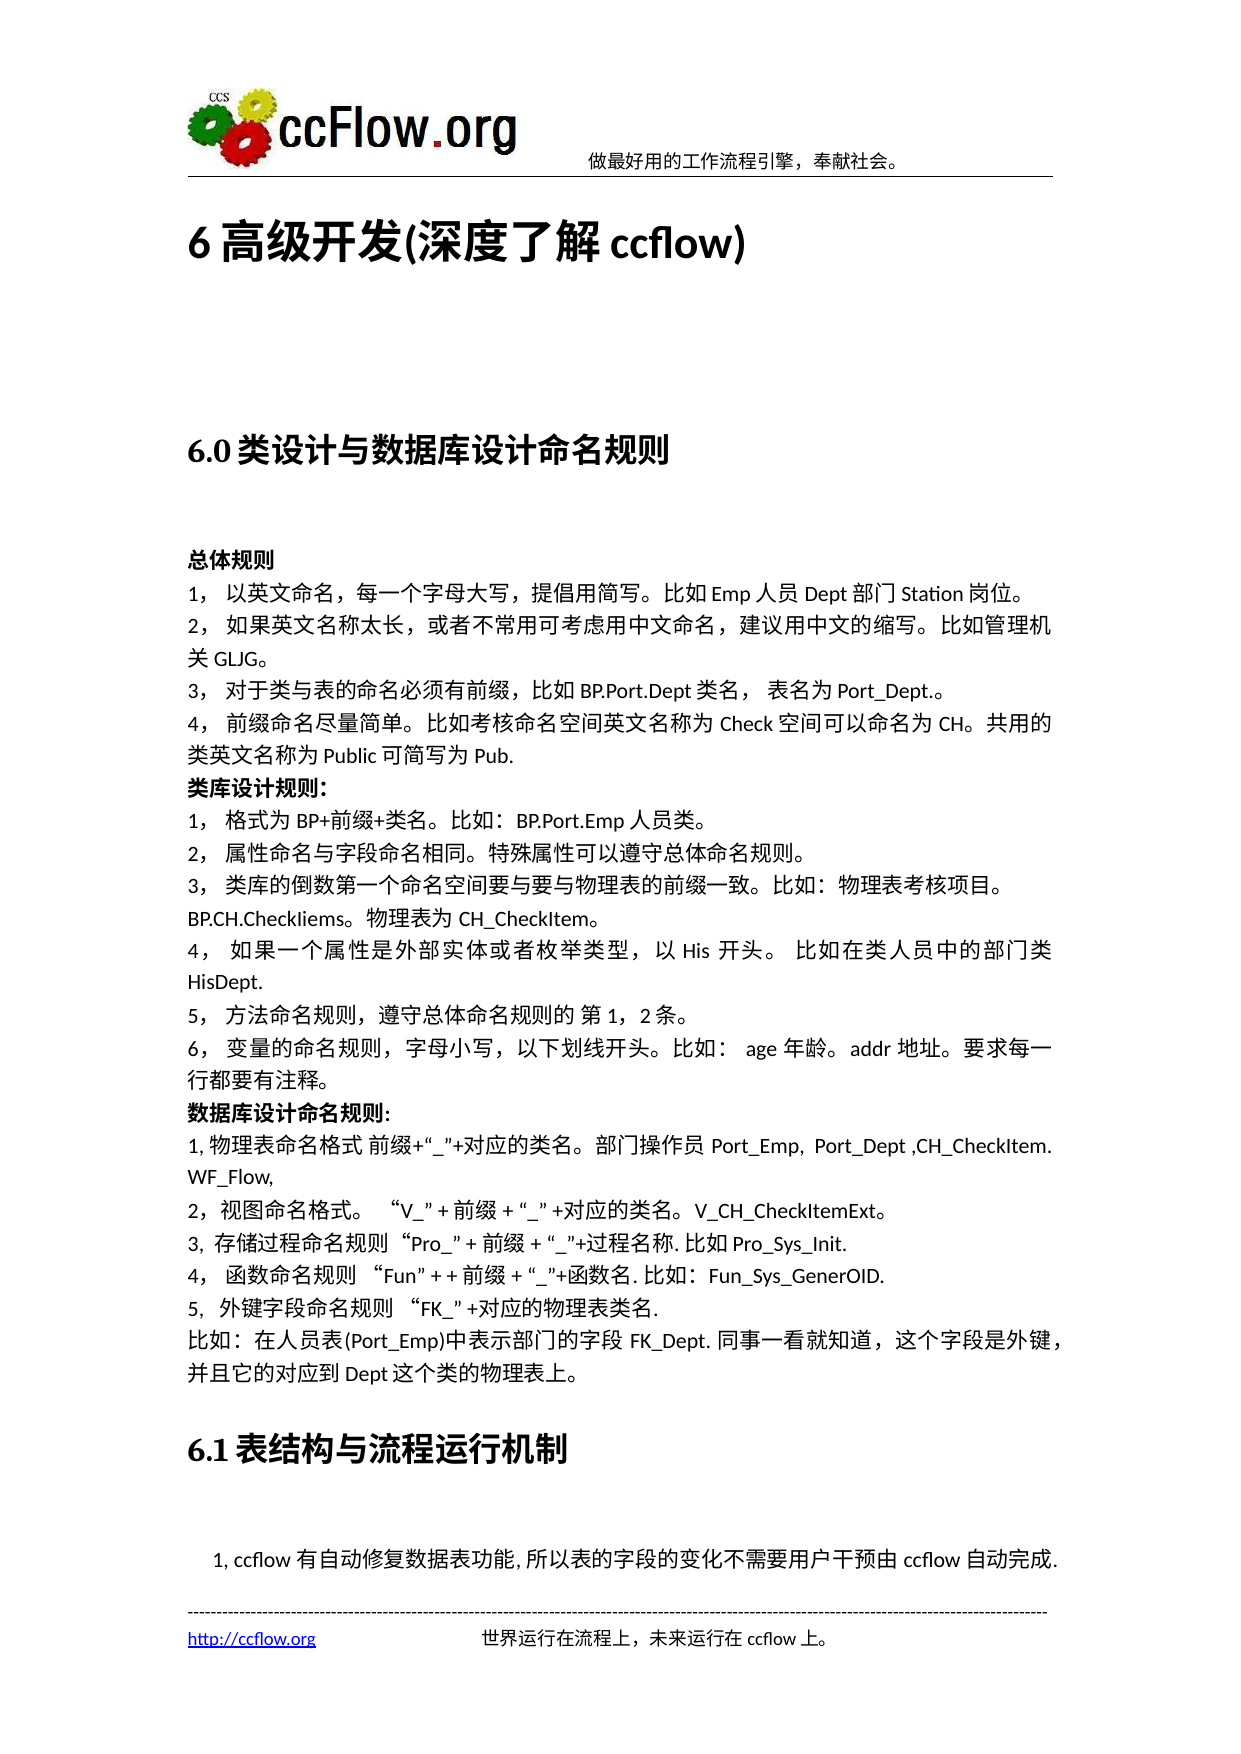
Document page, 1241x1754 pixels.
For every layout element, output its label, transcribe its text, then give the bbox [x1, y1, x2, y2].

subtitle 6.1表结构与流程运行机制 [187, 1415, 1053, 1480]
picture [187, 88, 521, 169]
text 2， 属性命名与字段命名相同。特殊属性可以遵守总体命名规则。 [187, 835, 1053, 868]
text 1， 格式为 BP+前缀+类名。比如：BP.Port.Emp 人员类。 [187, 803, 1053, 835]
text 5, 外键字段命名规则 “FK_” +对应的物理表类名. [187, 1290, 1053, 1323]
text 2，视图命名格式。 “V_” + 前缀 + “_” +对应的类名。V_CH_CheckItemExt。 [187, 1193, 1053, 1225]
subtitle 6高级开发(深度了解ccflow) [187, 190, 1053, 288]
text 2， 如果英文名称太长，或者不常用可考虑用中文命名，建议用中文的缩写。比如管理机关GLJG。 [187, 608, 1053, 673]
text 数据库设计命名规则: [187, 1095, 1053, 1128]
text 5， 方法命名规则，遵守总体命名规则的 第1，2条。 [187, 998, 1053, 1030]
text 类库设计规则： [187, 770, 1053, 803]
text 总体规则 [187, 543, 1053, 575]
text BP.CH.CheckIiems。物理表为 CH_CheckItem。 [187, 900, 1053, 933]
text 比如：在人员表(Port_Emp)中表示部门的字段 FK_Dept. 同事一看就知道，这个字段是外键，并且它的对应到Dept这个类的物理表上。 [187, 1323, 1053, 1388]
text 1， 以英文命名，每一个字母大写，提倡用简写。比如Emp 人员 Dept 部门 Station 岗位。 [187, 575, 1053, 608]
text 6， 变量的命名规则，字母小写，以下划线开头。比如： age 年龄。addr 地址。要求每一行都要有注释。 [187, 1030, 1053, 1095]
text 3， 类库的倒数第一个命名空间要与要与物理表的前缀一致。比如：物理表考核项目。 [187, 868, 1053, 900]
text 1, ccflow 有自动修复数据表功能, 所以表的字段的变化不需要用户干预由ccflow自动完成. 所以如果你看到sql的错误,在执行一般就可以解决，如果解决不了，就执行一次数据库修复工具。 [187, 1542, 1053, 1574]
text 1, 物理表命名格式 前缀+“_”+对应的类名。部门操作员 Port_Emp, Port_Dept ,CH_CheckItem. WF_Flow, [187, 1128, 1053, 1193]
text 4， 如果一个属性是外部实体或者枚举类型，以His 开头。 比如在类人员中的部门类HisDept. [187, 933, 1053, 998]
text 4， 函数命名规则 “Fun” + + 前缀 + “_”+函数名. 比如：Fun_Sys_GenerOID. [187, 1258, 1053, 1290]
subtitle 6.0类设计与数据库设计命名规则 [187, 416, 1053, 481]
text 4， 前缀命名尽量简单。比如考核命名空间英文名称为Check 空间可以命名为CH。共用的类英文名称为Public 可简写为 Pub. [187, 705, 1053, 770]
text 3， 对于类与表的命名必须有前缀，比如BP.Port.Dept 类名， 表名为Port_Dept.。 [187, 673, 1053, 705]
text 3, 存储过程命名规则“Pro_” + 前缀 + “_”+过程名称. 比如Pro_Sys_Init. [187, 1225, 1053, 1258]
